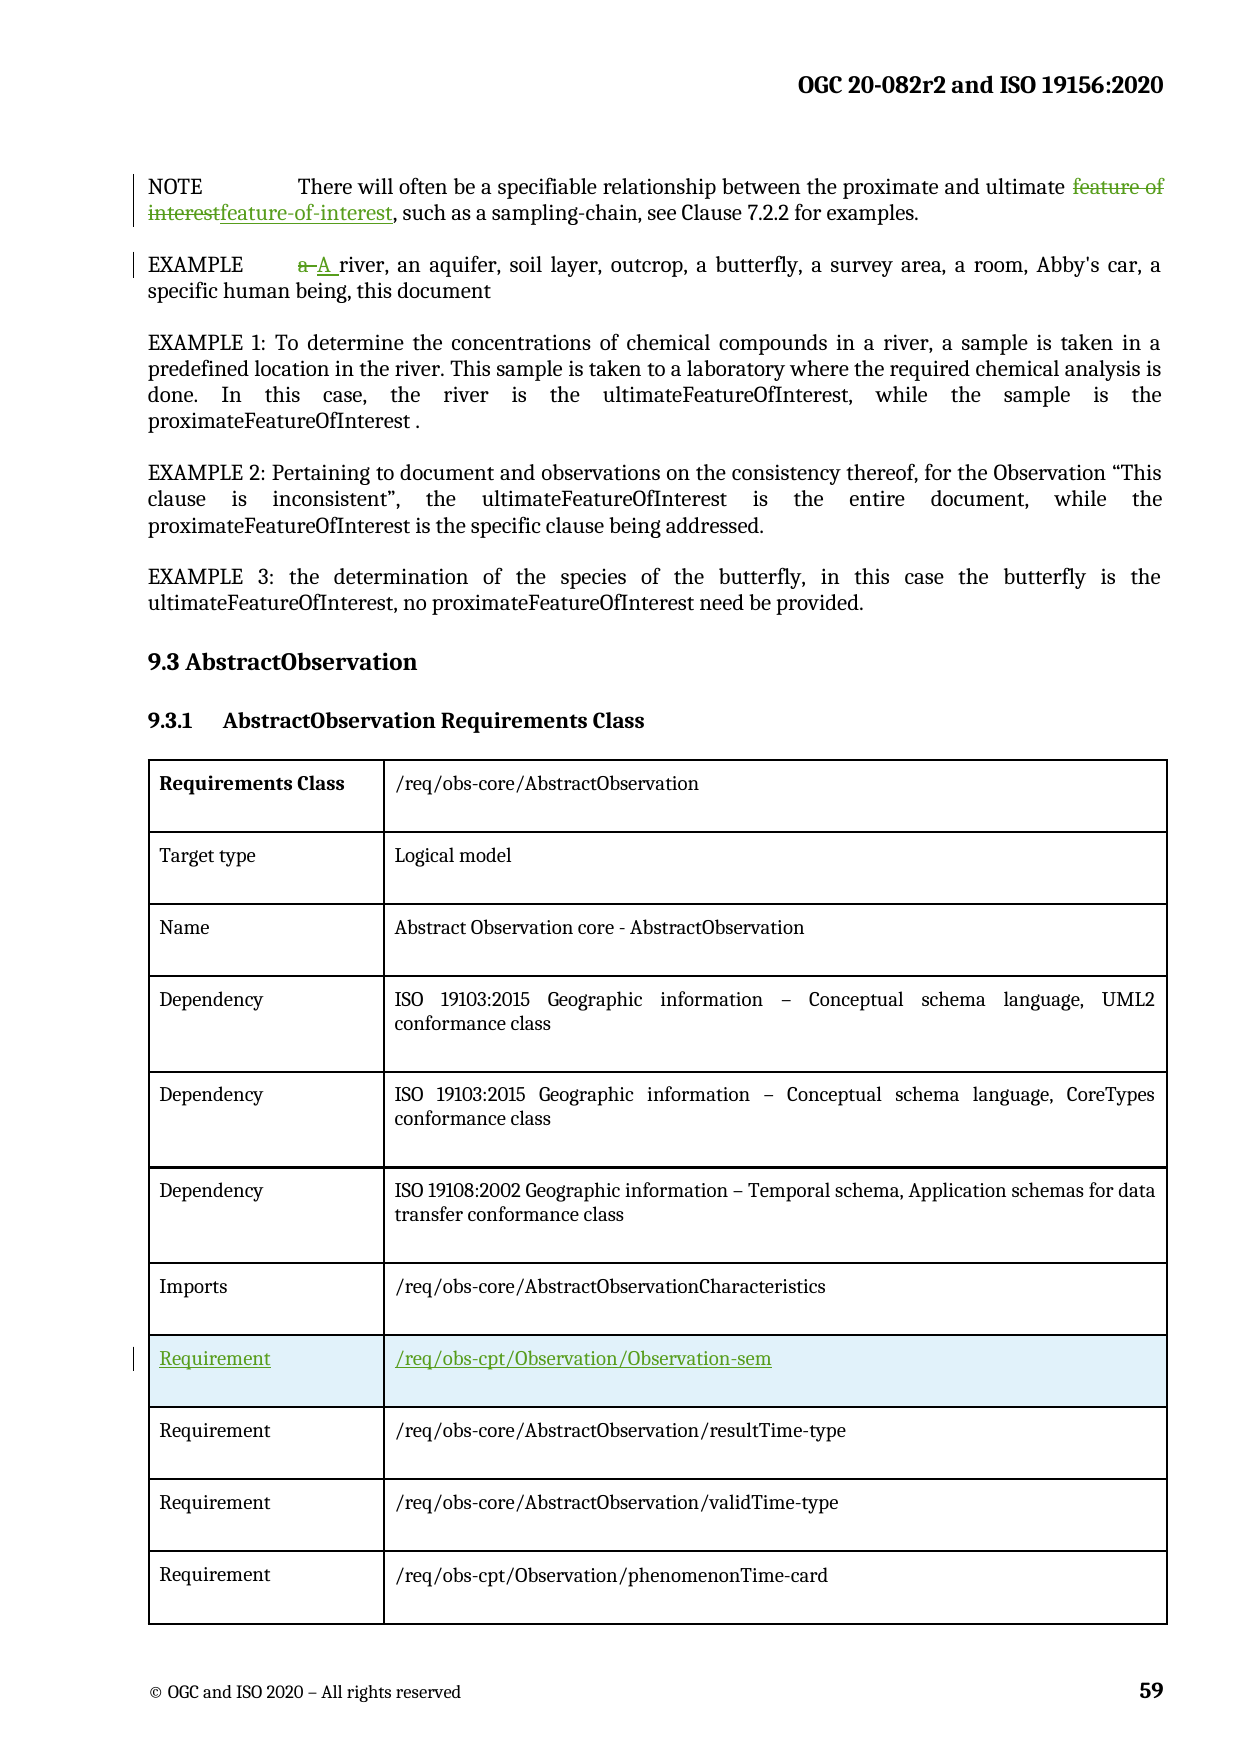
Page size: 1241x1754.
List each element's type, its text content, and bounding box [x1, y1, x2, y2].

text EXAMPLE 2: Pertaining to document and observations on the consistency thereof, for the Observation “This clause is inconsistent”, the ultimateFeatureOfInterest is the entire document, while the proximateFeatureOfInterest is the specific clause being addressed. [148, 460, 1163, 539]
table_cell Requirement [150, 1408, 383, 1478]
table_cell Requirement [150, 1552, 383, 1623]
text EXAMPLE river, an aquifer, soil layer, outcrop, a butterfly, a survey area, a room, Abby's car, a specific human being, this document [148, 252, 1163, 304]
subtitle AbstractObservation Requirements Class [148, 708, 1163, 734]
table_cell /req/obs-core/AbstractObservationCharacteristics [385, 1264, 1166, 1334]
table_header /req/obs-core/AbstractObservation [385, 761, 1166, 831]
text NOTE There will often be a specifiable relationship between the proximate and ultimate , such as a sampling-chain, see Clause 7.2.2 for examples. [148, 174, 1163, 227]
table_cell /req/obs-cpt/Observation/phenomenonTime-card [385, 1552, 1166, 1623]
table_cell Dependency [150, 1169, 383, 1262]
table_cell Target type [150, 833, 383, 903]
table_cell ISO 19103:2015 Geographic information – Conceptual schema language, UML2 conformance class [385, 977, 1166, 1071]
table_cell ISO 19103:2015 Geographic information – Conceptual schema language, CoreTypes conformance class [385, 1073, 1166, 1166]
text EXAMPLE 1: To determine the concentrations of chemical compounds in a river, a sample is taken in a predefined location in the river. This sample is taken to a laboratory where the required chemical analysis is done. In this case, the river is the ultimateFeatureOfInterest, while the sample is the proximateFeatureOfInterest . [148, 329, 1163, 435]
table_cell ISO 19108:2002 Geographic information – Temporal schema, Application schemas for data transfer conformance class [385, 1169, 1166, 1262]
table_cell Requirement [150, 1480, 383, 1550]
table_cell Name [150, 905, 383, 975]
table_cell /req/obs-core/AbstractObservation/validTime-type [385, 1480, 1166, 1550]
table_cell /req/obs-core/AbstractObservation/resultTime-type [385, 1408, 1166, 1478]
table_cell Abstract Observation core - AbstractObservation [385, 905, 1166, 975]
table_cell Dependency [150, 977, 383, 1071]
table_cell Dependency [150, 1073, 383, 1166]
table_header Requirements Class [150, 761, 383, 831]
text EXAMPLE 3: the determination of the species of the butterfly, in this case the butterfly is the ultimateFeatureOfInterest, no proximateFeatureOfInterest need be provided. [148, 564, 1163, 616]
table_cell Imports [150, 1264, 383, 1334]
table_cell Logical model [385, 833, 1166, 903]
subtitle AbstractObservation [148, 648, 1163, 676]
